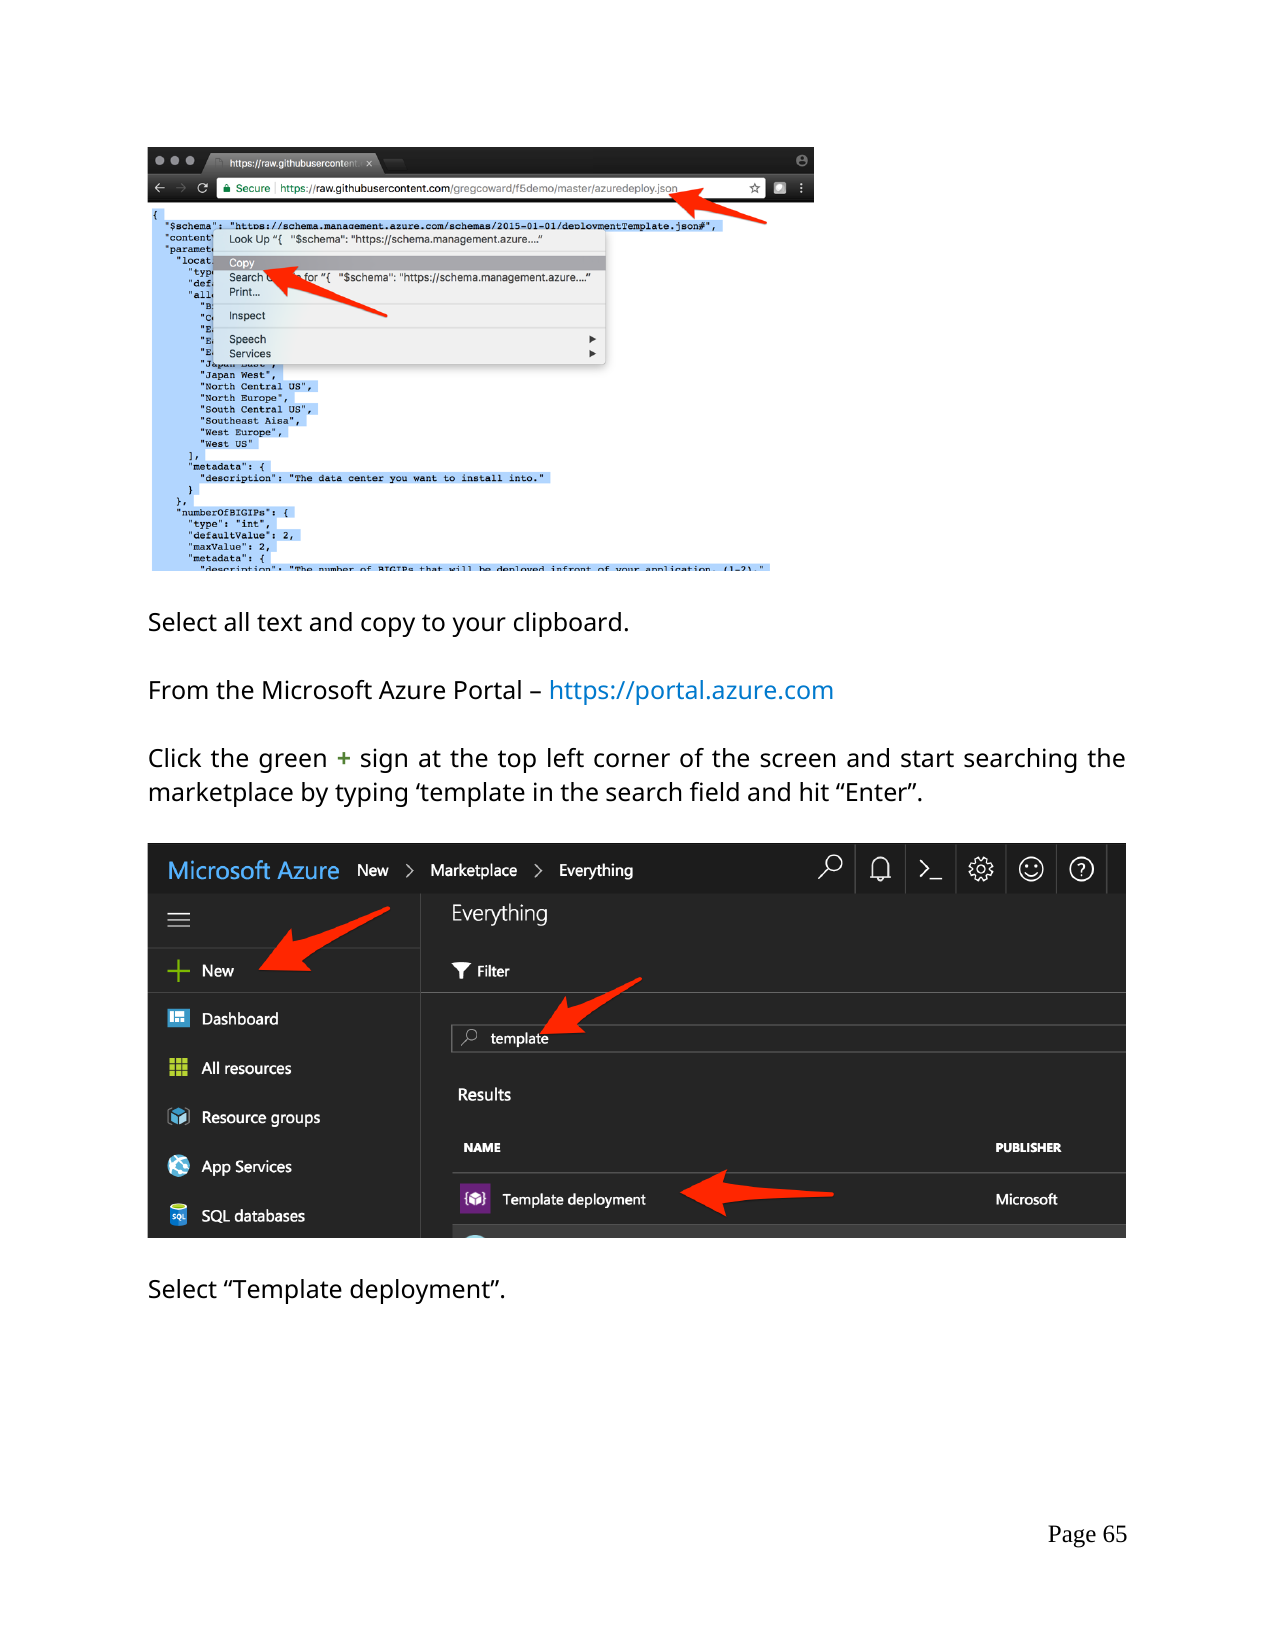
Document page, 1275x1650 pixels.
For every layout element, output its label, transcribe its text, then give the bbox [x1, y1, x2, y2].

picture [147, 147, 814, 571]
text Select all text and copy to your clipboard. [148, 605, 1127, 639]
picture [147, 843, 1126, 1238]
text From the Microsoft Azure Portal – https://portal.azure.com [148, 673, 1127, 707]
text Select “Template deployment”. [148, 1272, 1127, 1306]
text Click the green + sign at the top left corner of the screen and start searching the marketplace by typing ‘template in the search field and hit “Enter”. [148, 741, 1127, 809]
